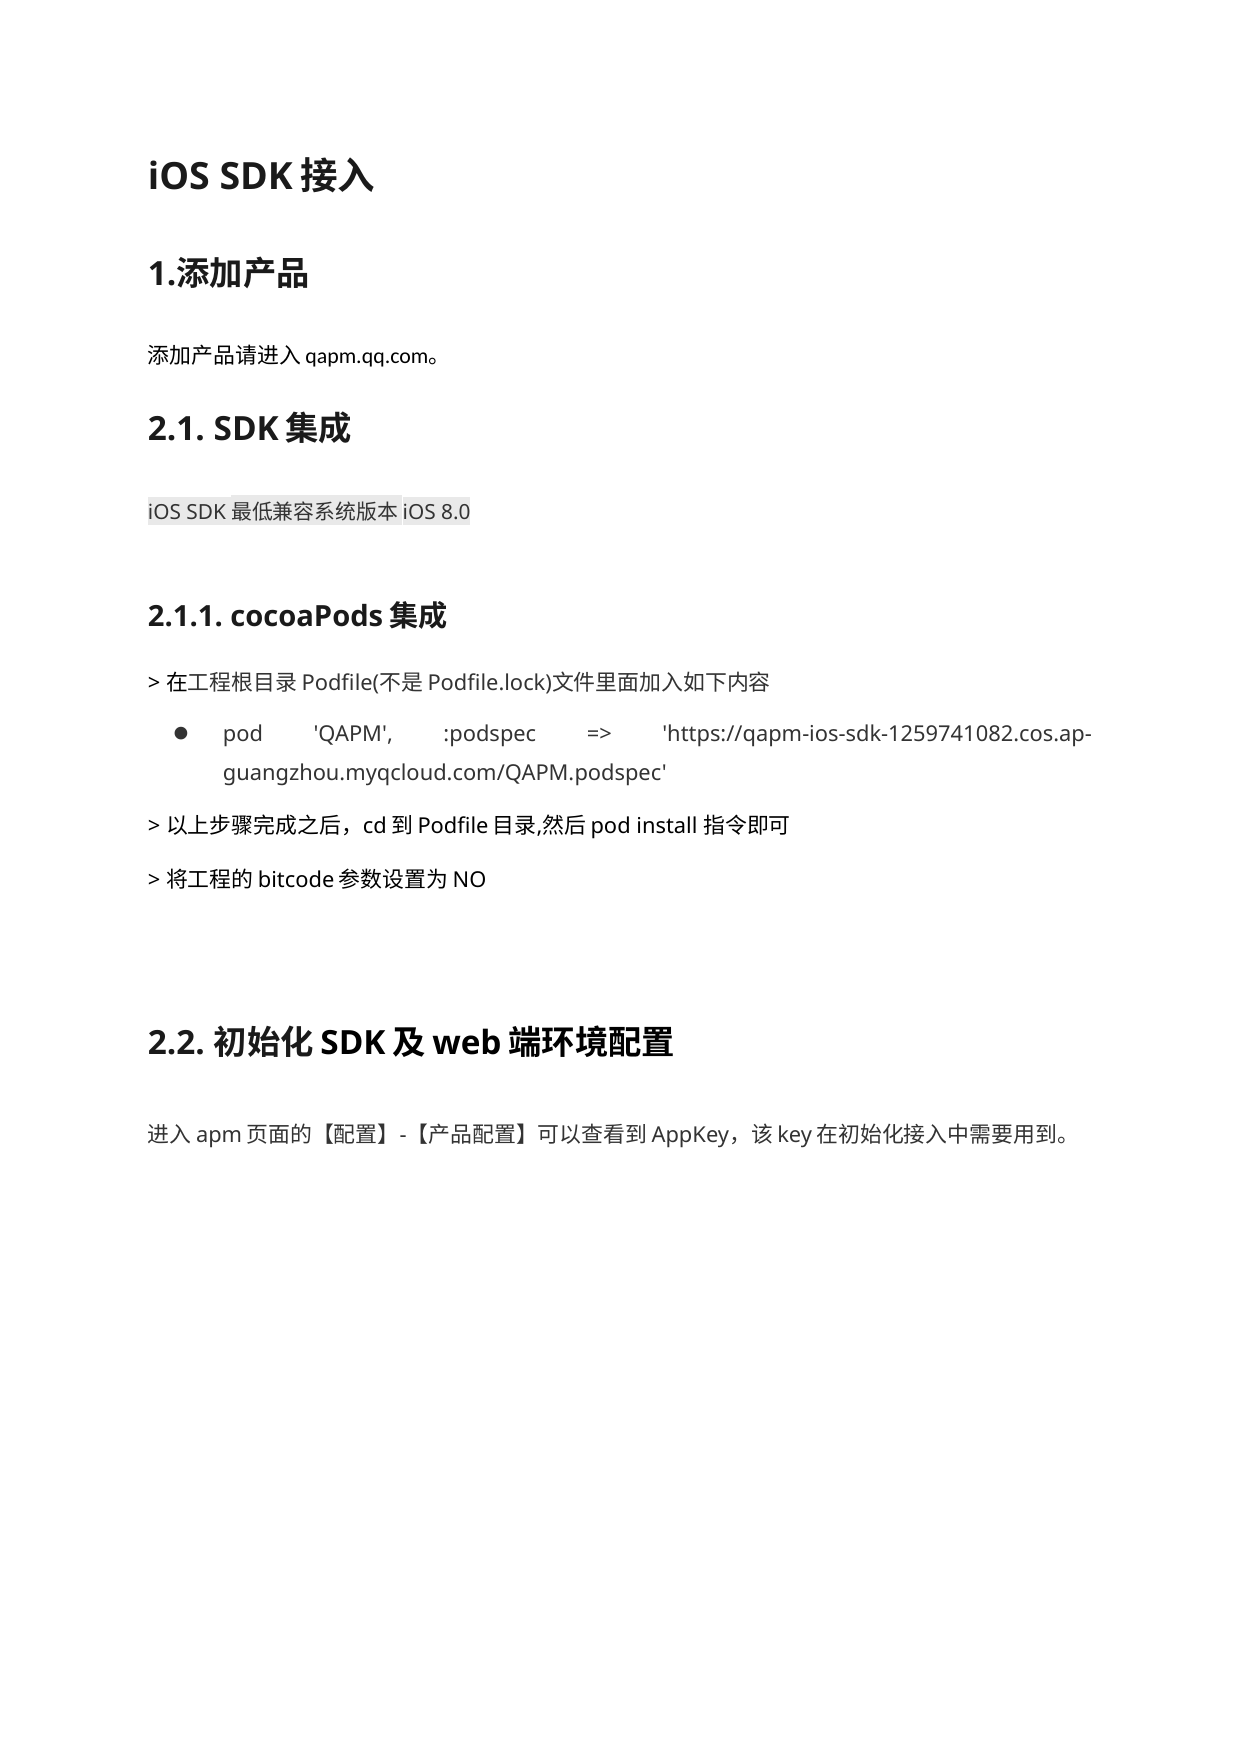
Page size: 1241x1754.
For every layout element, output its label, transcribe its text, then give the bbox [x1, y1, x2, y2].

subtitle iOS SDK接入 [148, 146, 1093, 200]
list pod 'QAPM', :podspec => 'https://qapm-ios-sdk-1259741082.cos.ap-guangzhou.myqcloud.com/QAPM.podspec' [173, 718, 1093, 787]
text iOS SDK 最低兼容系统版本 iOS 8.0 [402, 495, 1093, 525]
subtitle 2.1.1. cocoaPods集成 [148, 593, 1093, 635]
subtitle 2.1. SDK集成 [148, 402, 1093, 451]
text > 将工程的bitcode参数设置为NO [148, 862, 1093, 894]
text 添加产品请进入qapm.qq.com。 [148, 337, 1093, 370]
subtitle 1.添加产品 [148, 238, 1093, 303]
text > 在工程根目录Podfile(不是Podfile.lock)文件里面加入如下内容 [148, 665, 1093, 696]
subtitle 2.2. 初始化SDK及web端环境配置 [148, 1016, 1093, 1064]
text > 以上步骤完成之后，cd到Podfile目录,然后pod install 指令即可 [148, 808, 1093, 840]
text 进入apm页面的【配置】-【产品配置】可以查看到AppKey，该key在初始化接入中需要用到。 [148, 1117, 1093, 1149]
